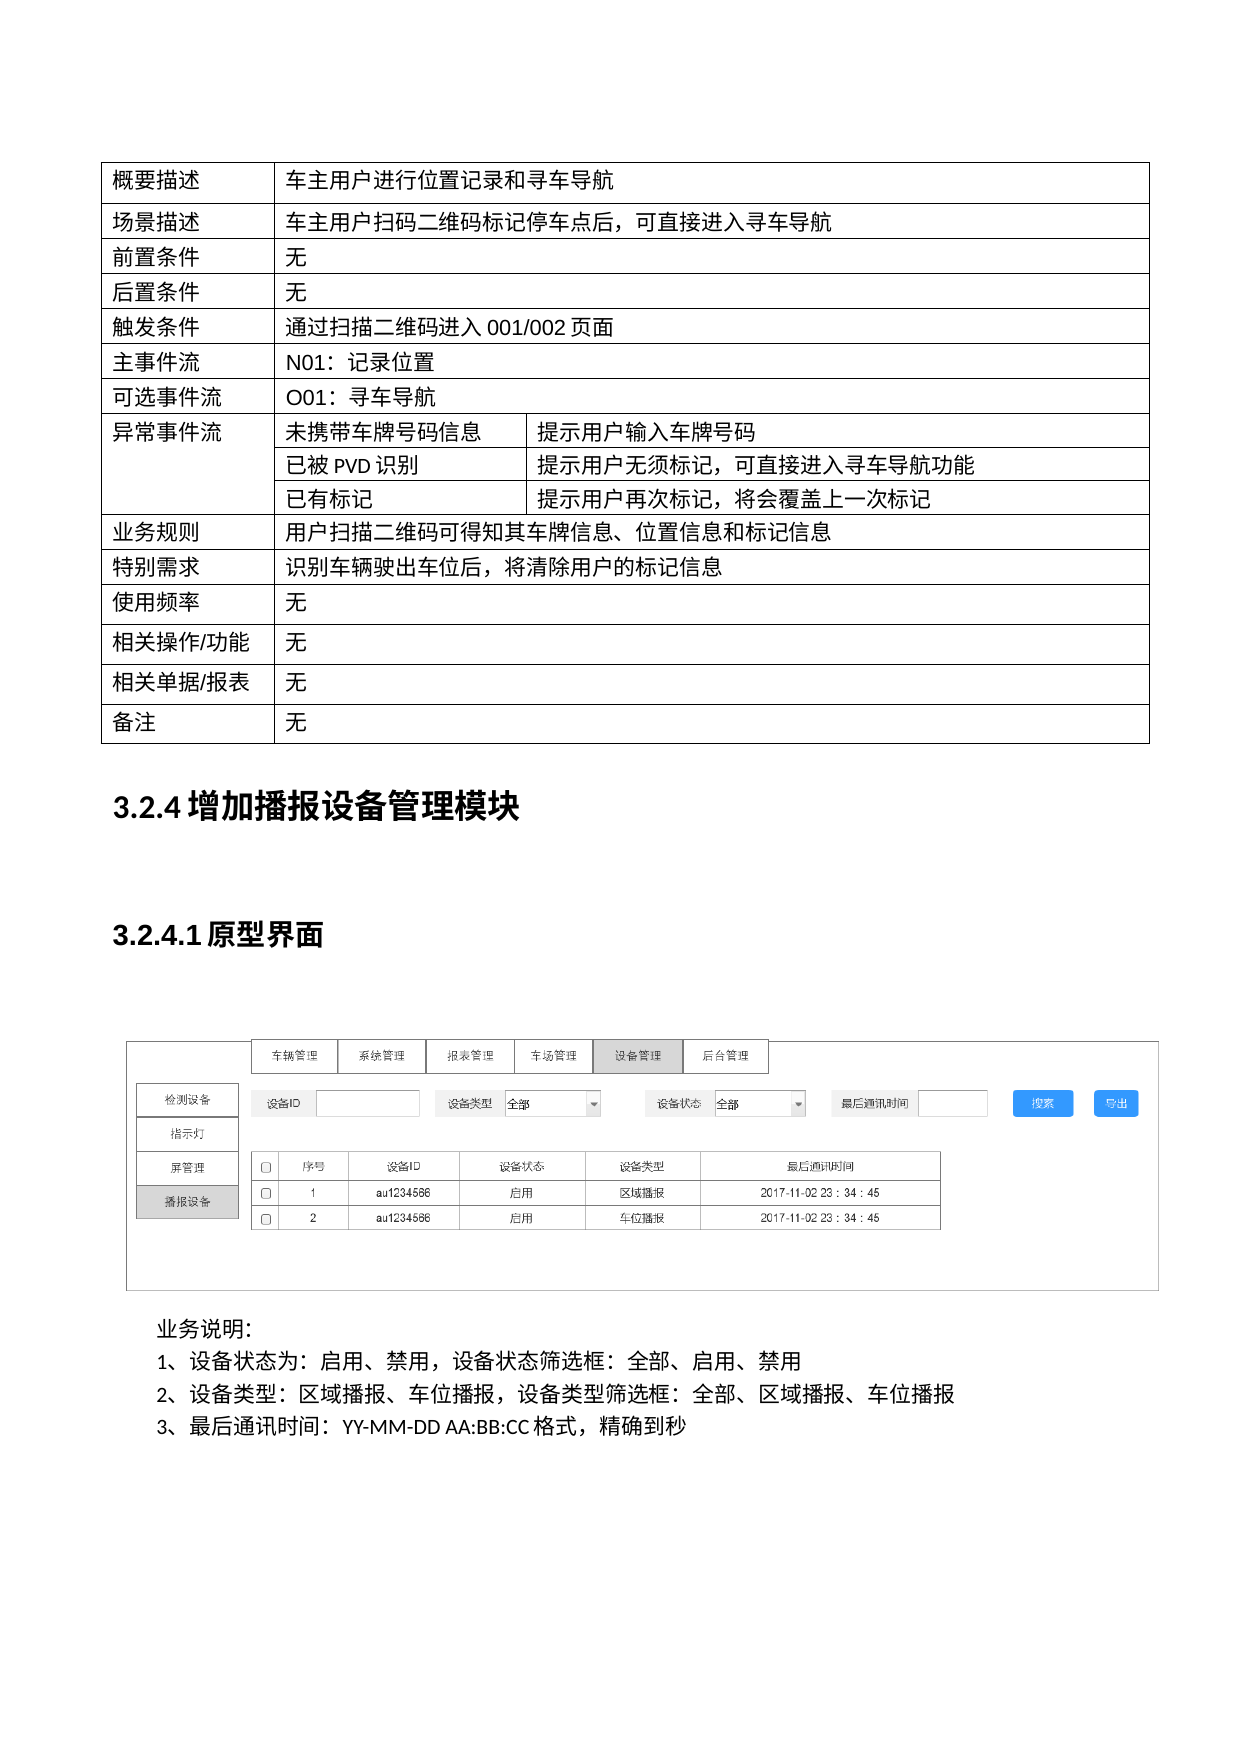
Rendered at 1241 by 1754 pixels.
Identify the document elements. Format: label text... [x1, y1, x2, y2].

table_cell 备注 [102, 705, 274, 743]
table_cell 无 [275, 239, 1149, 273]
table_cell 后置条件 [102, 274, 274, 308]
table_cell 识别车辆驶出车位后，将清除用户的标记信息 [275, 550, 1149, 584]
table_cell 车主用户扫码二维码标记停车点后，可直接进入寻车导航 [275, 204, 1149, 238]
table_cell 提示用户无须标记，可直接进入寻车导航功能 [527, 448, 1149, 480]
table_cell 无 [275, 705, 1149, 743]
table_cell 使用频率 [102, 585, 274, 624]
table_cell 主事件流 [102, 344, 274, 378]
table_cell 已被PVD识别 [275, 448, 526, 480]
table_cell 异常事件流 [102, 414, 274, 514]
table_cell N01：记录位置 [275, 344, 1149, 378]
table_cell 无 [275, 274, 1149, 308]
list 设备类型：区域播报、车位播报，设备类型筛选框：全部、区域播报、车位播报 [112, 1376, 1128, 1409]
table_cell 场景描述 [102, 204, 274, 238]
table_cell 通过扫描二维码进入001/002页面 [275, 309, 1149, 343]
subtitle 3.2.4.1原型界面 [112, 900, 1128, 965]
table_cell 业务规则 [102, 515, 274, 549]
table_cell 触发条件 [102, 309, 274, 343]
table_cell 提示用户输入车牌号码 [527, 414, 1149, 447]
table_cell 未携带车牌号码信息 [275, 414, 526, 447]
list 设备状态为：启用、禁用，设备状态筛选框：全部、启用、禁用 [112, 1344, 1128, 1376]
table_cell O01：寻车导航 [275, 379, 1149, 413]
list 最后通讯时间：YY-MM-DD AA:BB:CC格式，精确到秒 [112, 1409, 1128, 1441]
table_cell 车主用户进行位置记录和寻车导航 [275, 163, 1149, 203]
picture [112, 1018, 1159, 1291]
table_cell 相关操作/功能 [102, 625, 274, 663]
table_cell 用户扫描二维码可得知其车牌信息、位置信息和标记信息 [275, 515, 1149, 549]
table_cell 提示用户再次标记，将会覆盖上一次标记 [527, 481, 1149, 514]
table_cell 可选事件流 [102, 379, 274, 413]
subtitle 3.2.4增加播报设备管理模块 [112, 771, 1128, 836]
table_cell 无 [275, 665, 1149, 703]
table_cell 相关单据/报表 [102, 665, 274, 703]
table_cell 概要描述 [102, 163, 274, 203]
table_cell 无 [275, 585, 1149, 624]
table_cell 前置条件 [102, 239, 274, 273]
table_cell 无 [275, 625, 1149, 663]
text 业务说明： [112, 1311, 1128, 1344]
table_cell 已有标记 [275, 481, 526, 514]
table_cell 特别需求 [102, 550, 274, 584]
